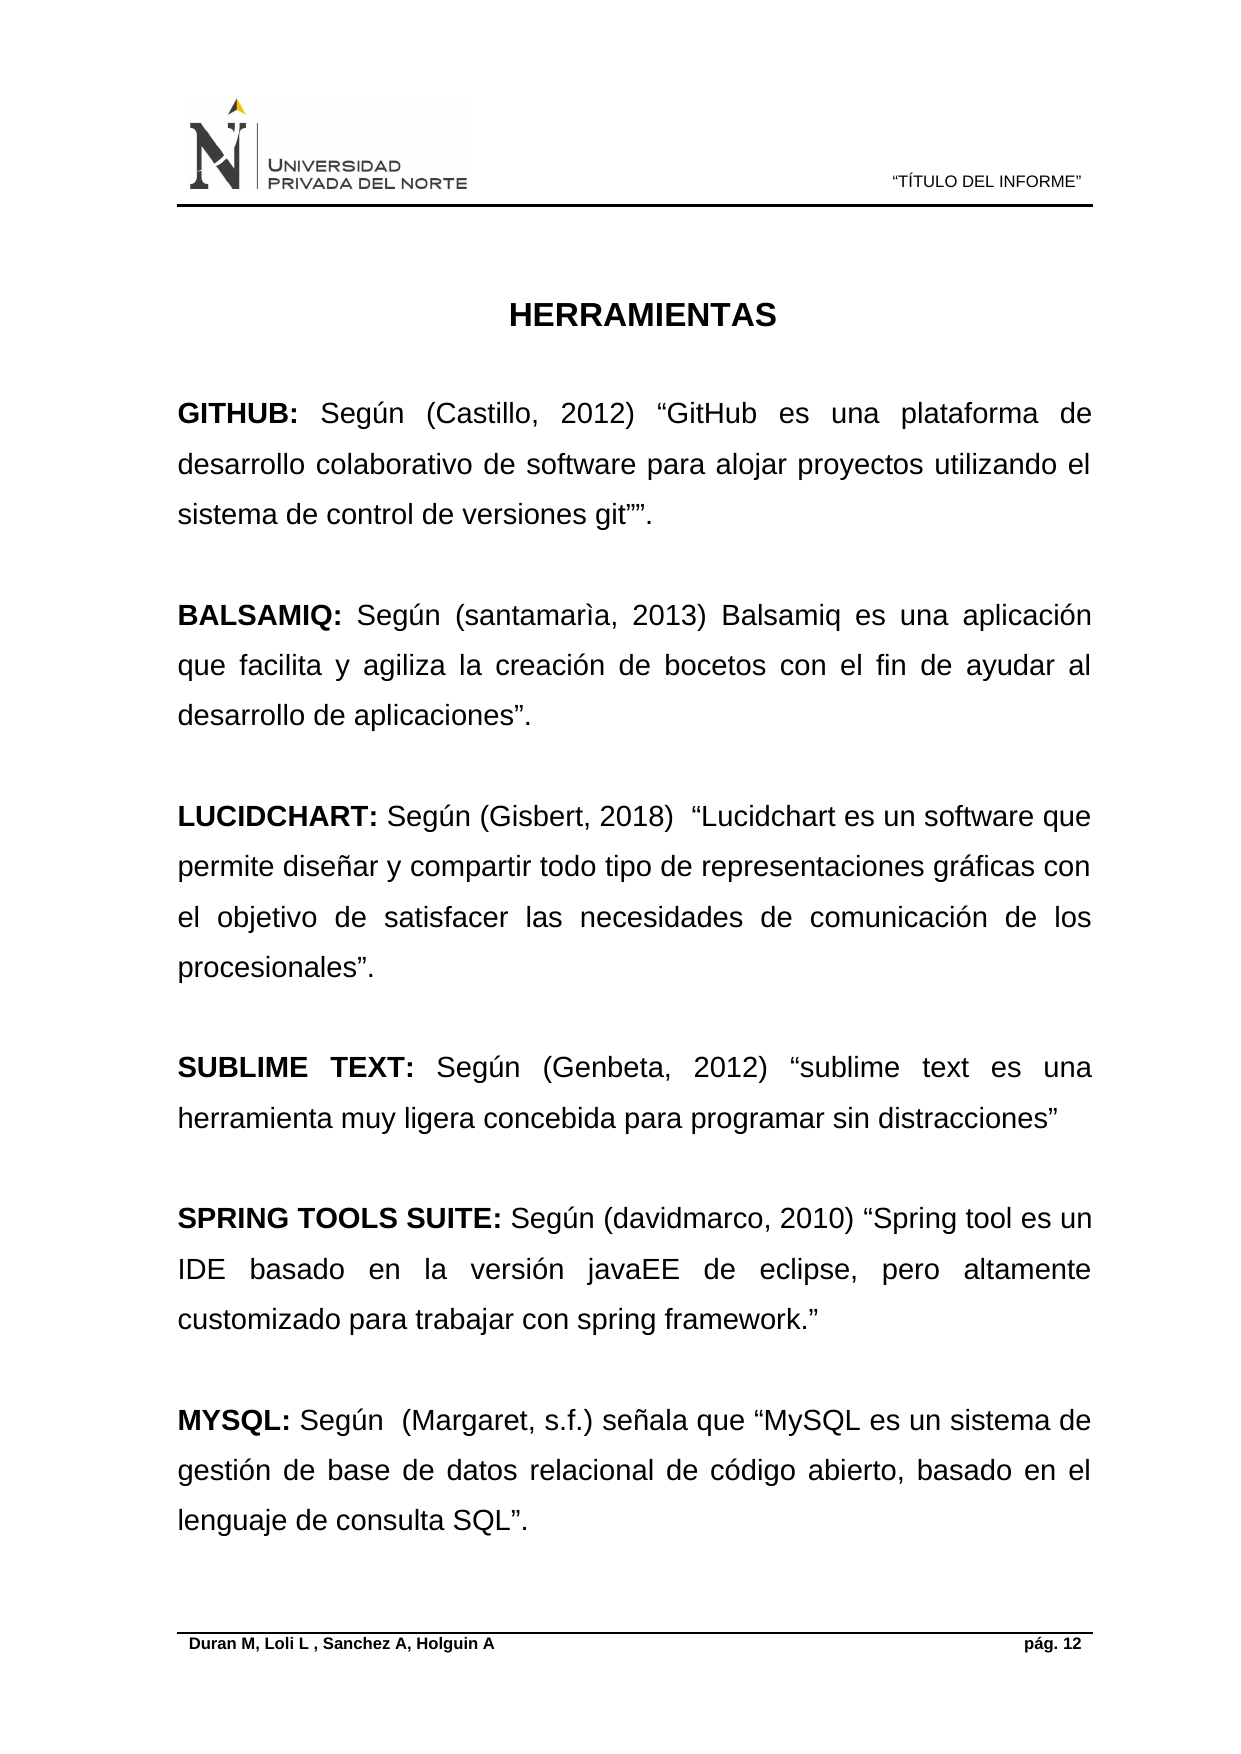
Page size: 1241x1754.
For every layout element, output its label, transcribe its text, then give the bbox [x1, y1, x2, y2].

text BALSAMIQ: Según Balsamiq es una aplicación que facilita y agiliza la creación de bocetos con el fin de ayudar al desarrollo de aplicaciones”. [177, 598, 1092, 732]
picture [188, 95, 469, 191]
text MYSQL: Según señala que “MySQL es un sistema de gestión de base de datos relacional de código abierto, basado en el lenguaje de consulta SQL”. [177, 1403, 1092, 1537]
text GITHUB: Según “GitHub es una plataforma de desarrollo colaborativo de software para alojar proyectos utilizando el sistema de control de versiones git””. [177, 396, 1092, 531]
text SPRING TOOLS SUITE: Según “Spring tool es un IDE basado en la versión javaEE de eclipse, pero altamente customizado para trabajar con spring framework.” [177, 1201, 1092, 1336]
text SUBLIME TEXT: Según “sublime text es una herramienta muy ligera concebida para programar sin distracciones” [177, 1051, 1092, 1134]
subtitle HERRAMIENTAS [177, 295, 1092, 334]
text LUCIDCHART: Según “Lucidchart es un software que permite diseñar y compartir todo tipo de representaciones gráficas con el objetivo de satisfacer las necesidades de comunicación de los procesionales”. [177, 799, 1092, 983]
